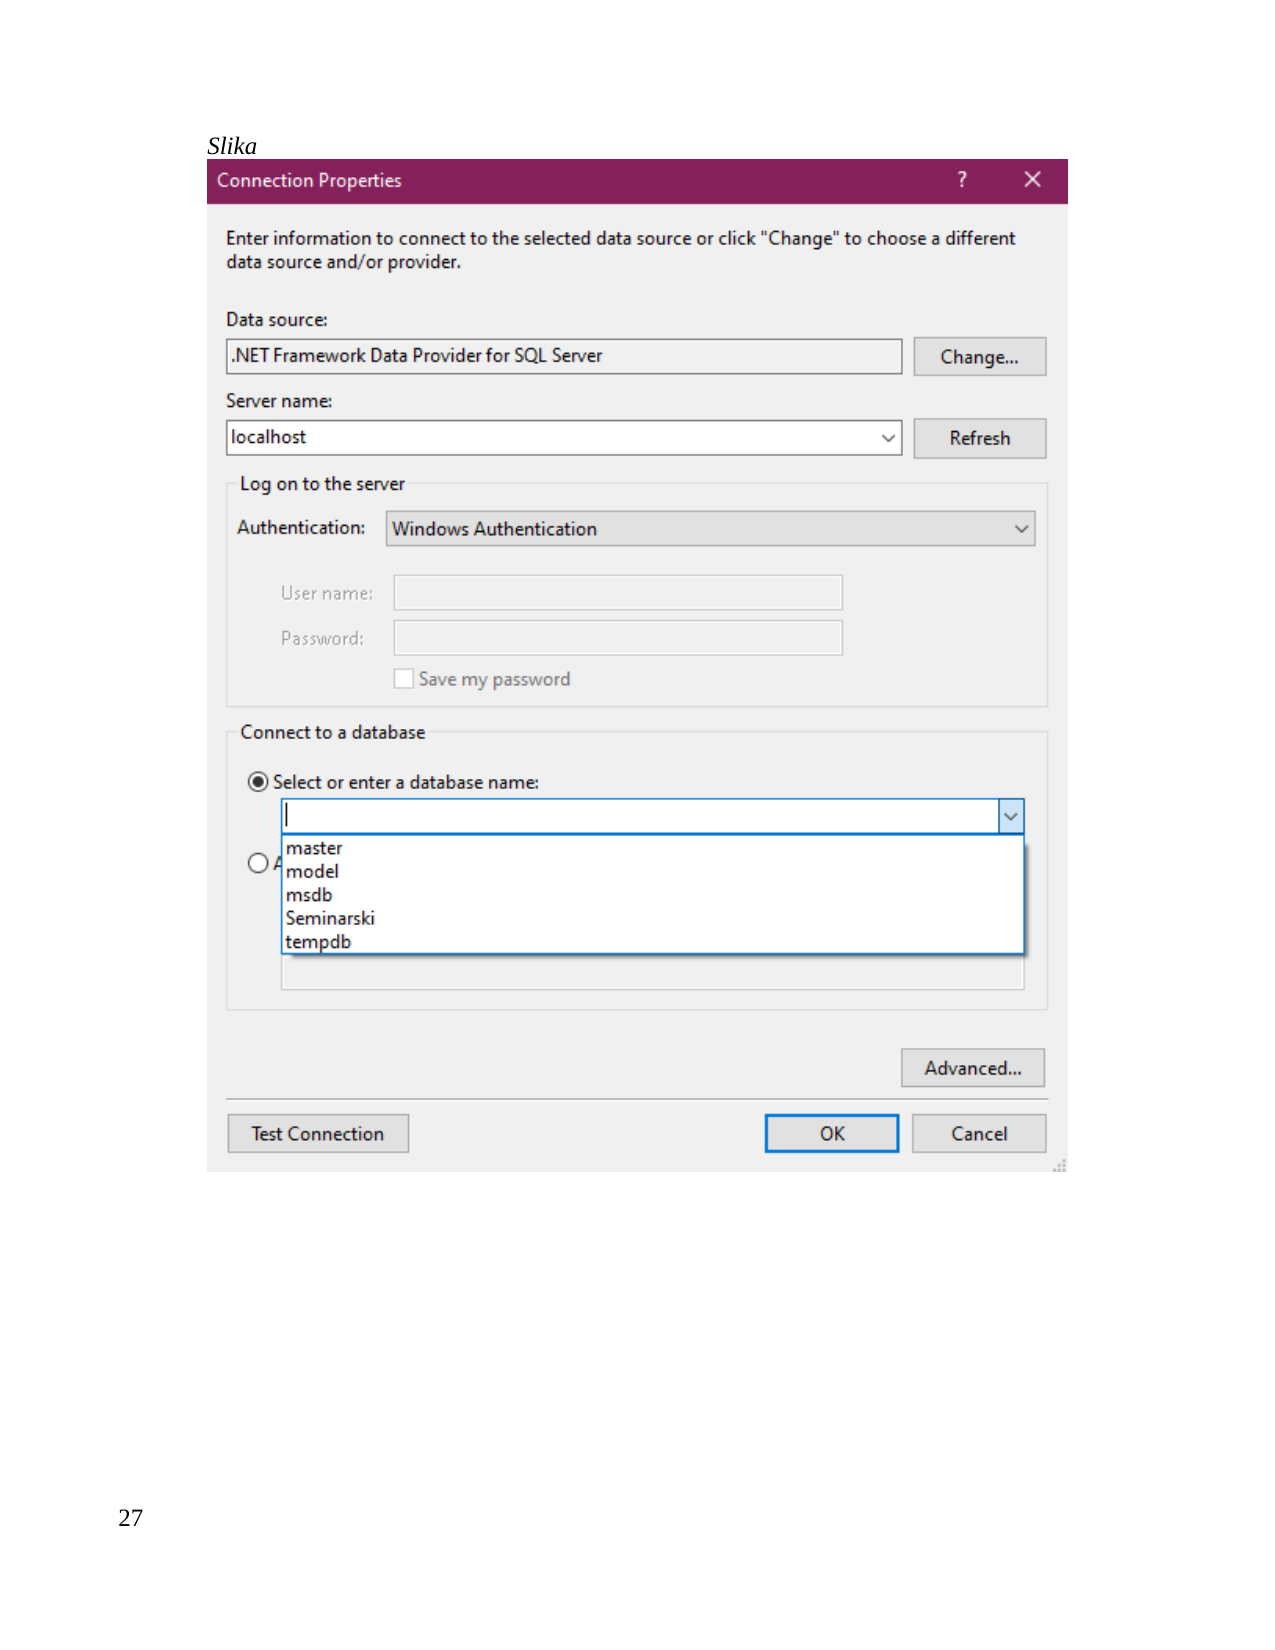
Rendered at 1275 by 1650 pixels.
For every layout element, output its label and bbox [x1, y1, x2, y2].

picture [207, 159, 1068, 1172]
